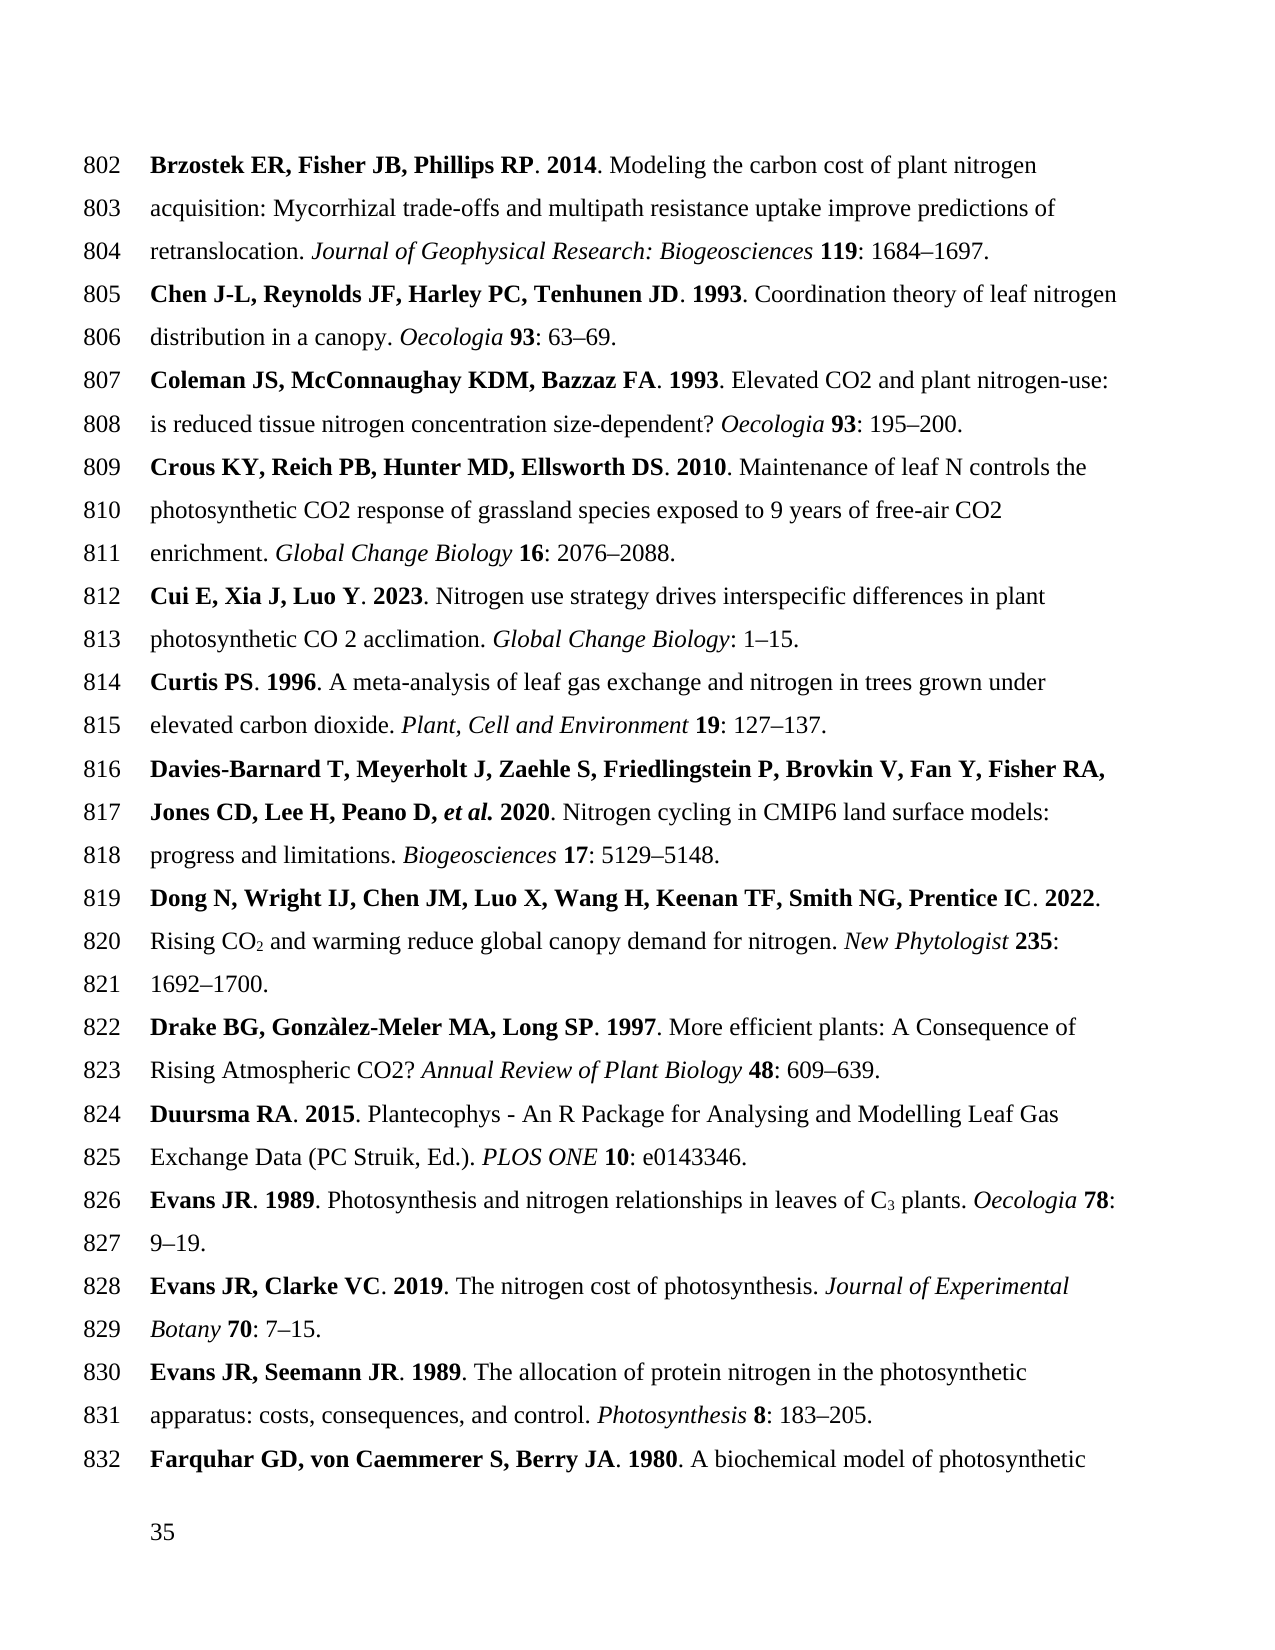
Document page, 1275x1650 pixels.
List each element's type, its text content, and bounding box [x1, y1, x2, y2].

text Coleman JS, McConnaughay KDM, Bazzaz FA. 1993. Elevated CO2 and plant nitrogen-use: is reduced tissue nitrogen concentration size-dependent? Oecologia 93: 195–200. [150, 366, 1125, 437]
text Duursma RA. 2015. Plantecophys - An R Package for Analysing and Modelling Leaf Gas Exchange Data (PC Struik, Ed.). PLOS ONE 10: e0143346. [150, 1099, 1125, 1171]
text Cui E, Xia J, Luo Y. 2023. Nitrogen use strategy drives interspecific differences in plant photosynthetic CO 2 acclimation. Global Change Biology: 1–15. [150, 581, 1125, 653]
text Evans JR. 1989. Photosynthesis and nitrogen relationships in leaves of C3 plants. Oecologia 78: 9–19. [150, 1185, 1125, 1257]
text Evans JR, Clarke VC. 2019. The nitrogen cost of photosynthesis. Journal of Experimental Botany 70: 7–15. [150, 1271, 1125, 1343]
text Davies-Barnard T, Meyerholt J, Zaehle S, Friedlingstein P, Brovkin V, Fan Y, Fisher RA, Jones CD, Lee H, Peano D, et al. 2020. Nitrogen cycling in CMIP6 land surface models: progress and limitations. Biogeosciences 17: 5129–5148. [150, 754, 1125, 869]
text Crous KY, Reich PB, Hunter MD, Ellsworth DS. 2010. Maintenance of leaf N controls the photosynthetic CO2 response of grassland species exposed to 9 years of free-air CO2 enrichment. Global Change Biology 16: 2076–2088. [150, 452, 1125, 567]
text Curtis PS. 1996. A meta-analysis of leaf gas exchange and nitrogen in trees grown under elevated carbon dioxide. Plant, Cell and Environment 19: 127–137. [150, 667, 1125, 739]
text Chen J-L, Reynolds JF, Harley PC, Tenhunen JD. 1993. Coordination theory of leaf nitrogen distribution in a canopy. Oecologia 93: 63–69. [150, 279, 1125, 351]
text Dong N, Wright IJ, Chen JM, Luo X, Wang H, Keenan TF, Smith NG, Prentice IC. 2022. Rising CO2 and warming reduce global canopy demand for nitrogen. New Phytologist 235: 1692–1700. [150, 883, 1125, 998]
text Drake BG, Gonzàlez-Meler MA, Long SP. 1997. More efficient plants: A Consequence of Rising Atmospheric CO2? Annual Review of Plant Biology 48: 609–639. [150, 1012, 1125, 1084]
text Brzostek ER, Fisher JB, Phillips RP. 2014. Modeling the carbon cost of plant nitrogen acquisition: Mycorrhizal trade-offs and multipath resistance uptake improve predictions of retranslocation. Journal of Geophysical Research: Biogeosciences 119: 1684–1697. [150, 150, 1125, 265]
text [150, 1444, 1125, 1472]
text Evans JR, Seemann JR. 1989. The allocation of protein nitrogen in the photosynthetic apparatus: costs, consequences, and control. Photosynthesis 8: 183–205. [150, 1357, 1125, 1429]
